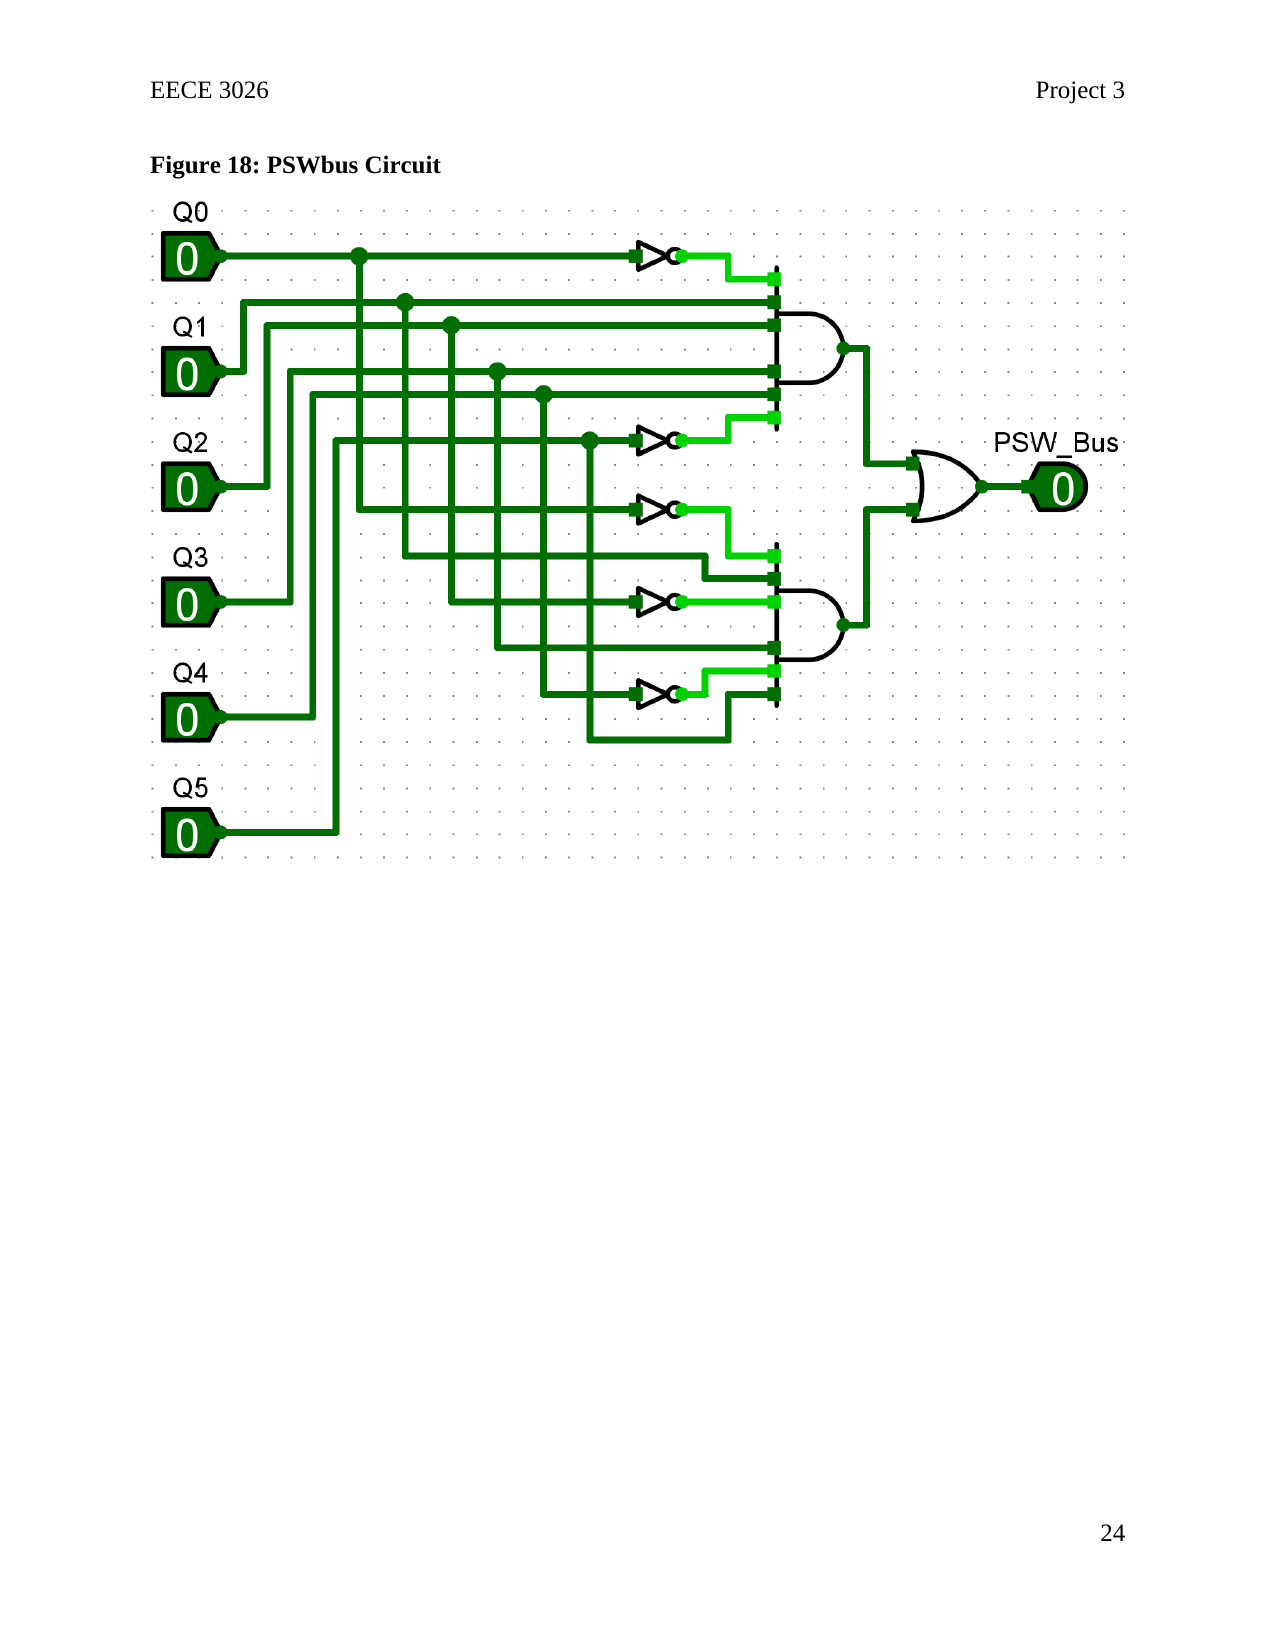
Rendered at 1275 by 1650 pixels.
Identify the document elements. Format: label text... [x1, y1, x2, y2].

text Figure 18: PSWbus Circuit [150, 150, 1125, 179]
picture [150, 195, 1125, 867]
